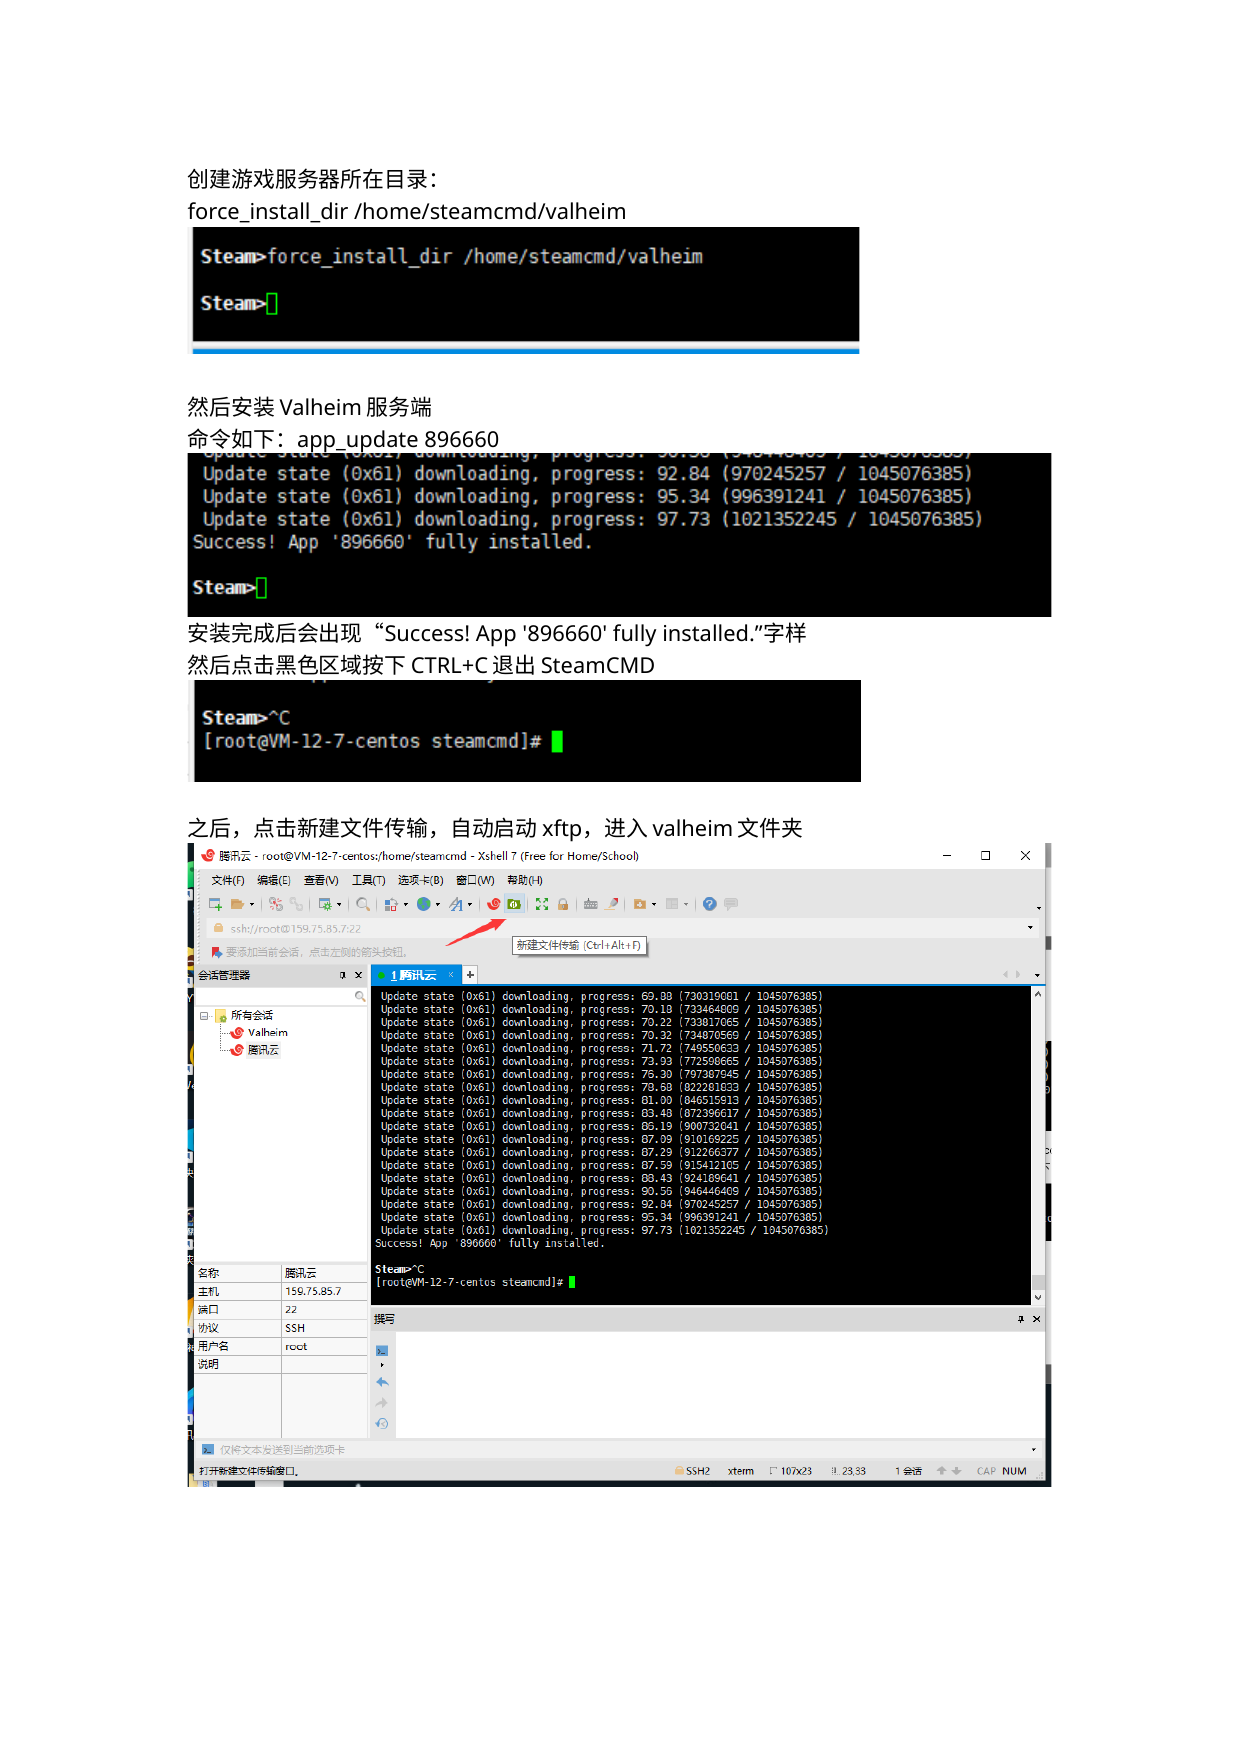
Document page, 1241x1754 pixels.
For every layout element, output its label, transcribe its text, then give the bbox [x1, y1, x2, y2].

text 创建游戏服务器所在目录： [187, 162, 1053, 194]
text 然后安装Valheim服务端 [187, 389, 1053, 421]
text force_install_dir /home/steamcmd/valheim [187, 194, 1053, 227]
picture [187, 680, 861, 782]
text 命令如下：app_update 896660 [187, 421, 1053, 454]
picture [187, 227, 860, 354]
picture [187, 843, 1052, 1487]
text 安装完成后会出现“Success! App '896660' fully installed.”字样 [187, 616, 1053, 648]
picture [187, 453, 1052, 617]
text 然后点击黑色区域按下CTRL+C退出SteamCMD [187, 648, 1053, 681]
text 之后，点击新建文件传输，自动启动xftp，进入valheim文件夹 [187, 811, 1053, 843]
